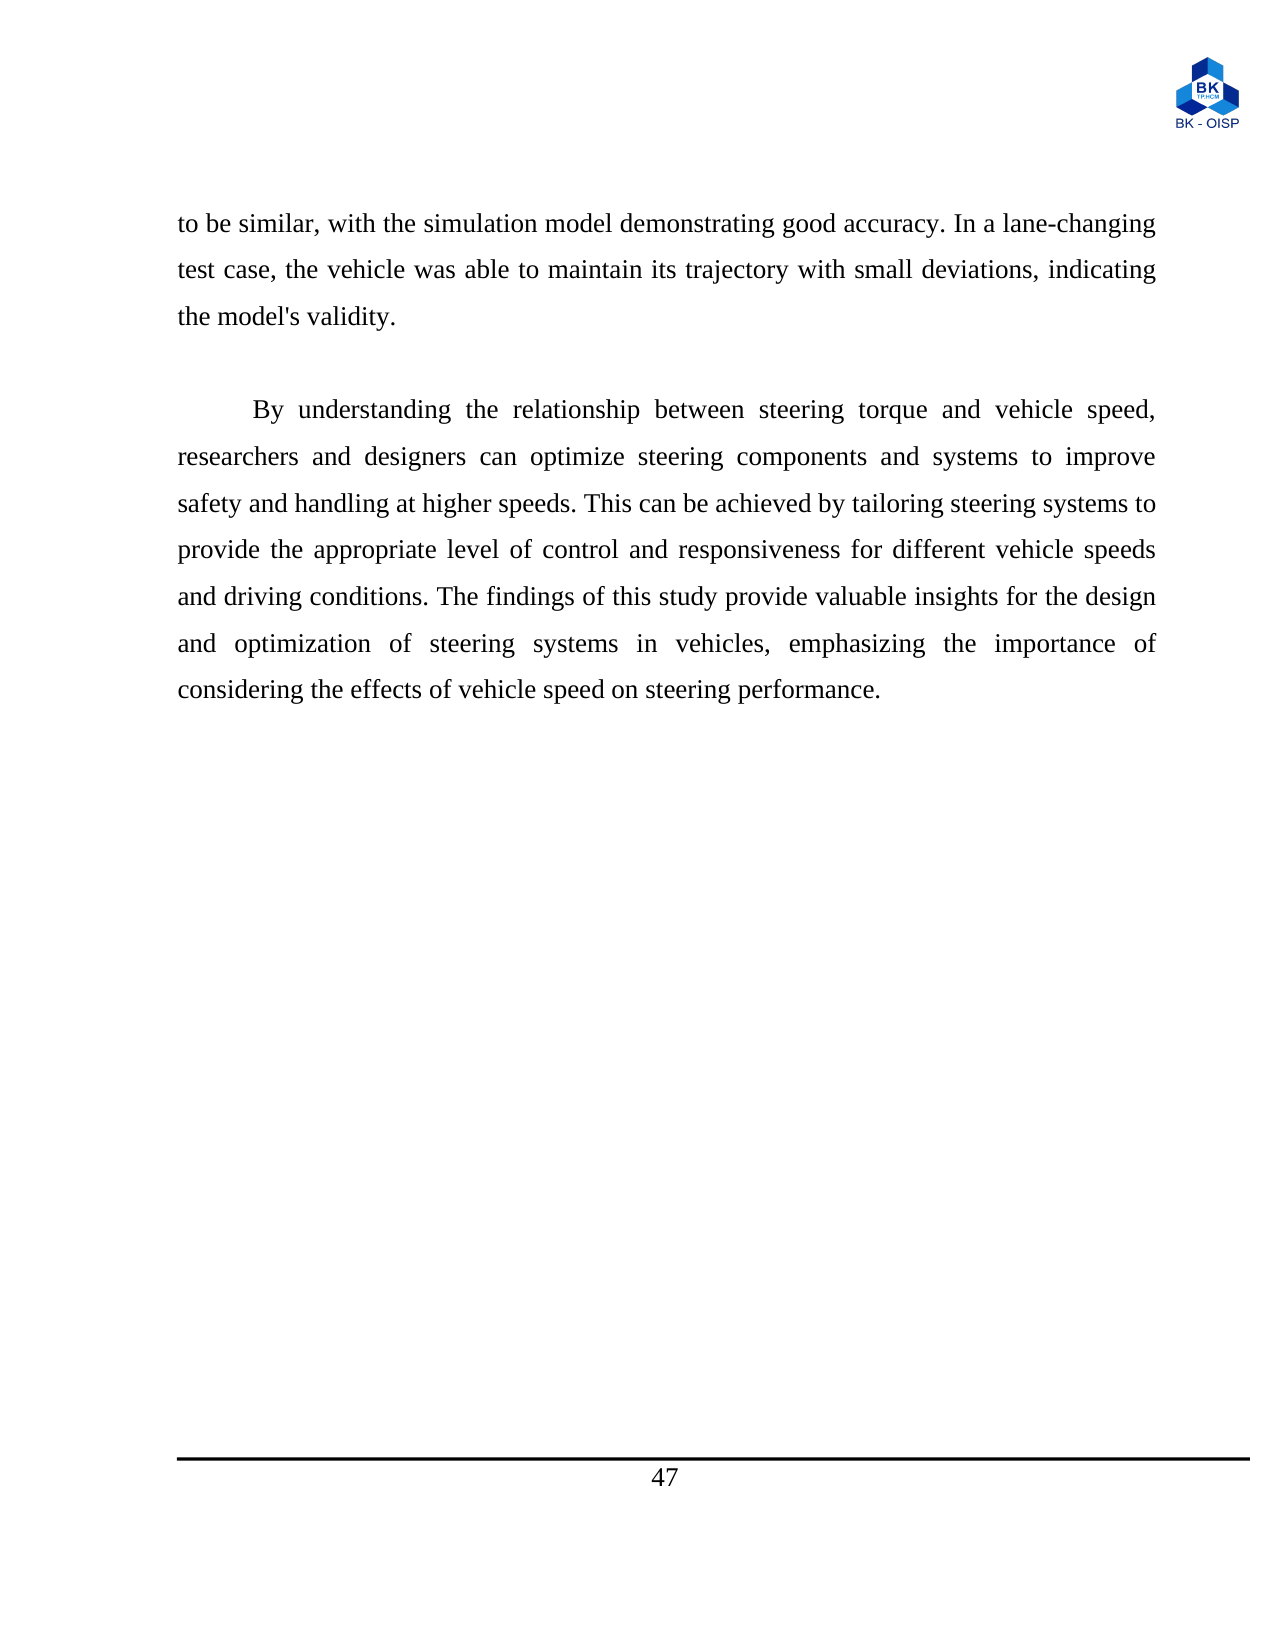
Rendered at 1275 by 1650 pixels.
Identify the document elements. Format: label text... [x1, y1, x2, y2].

text By understanding the relationship between steering torque and vehicle speed, researchers and designers can optimize steering components and systems to improve safety and handling at higher speeds. This can be achieved by tailoring steering systems to provide the appropriate level of control and responsiveness for different vehicle speeds and driving conditions. The findings of this study provide valuable insights for the design and optimization of steering systems in vehicles, emphasizing the importance of considering the effects of vehicle speed on steering performance. [177, 393, 1157, 704]
picture [1175, 56, 1240, 134]
